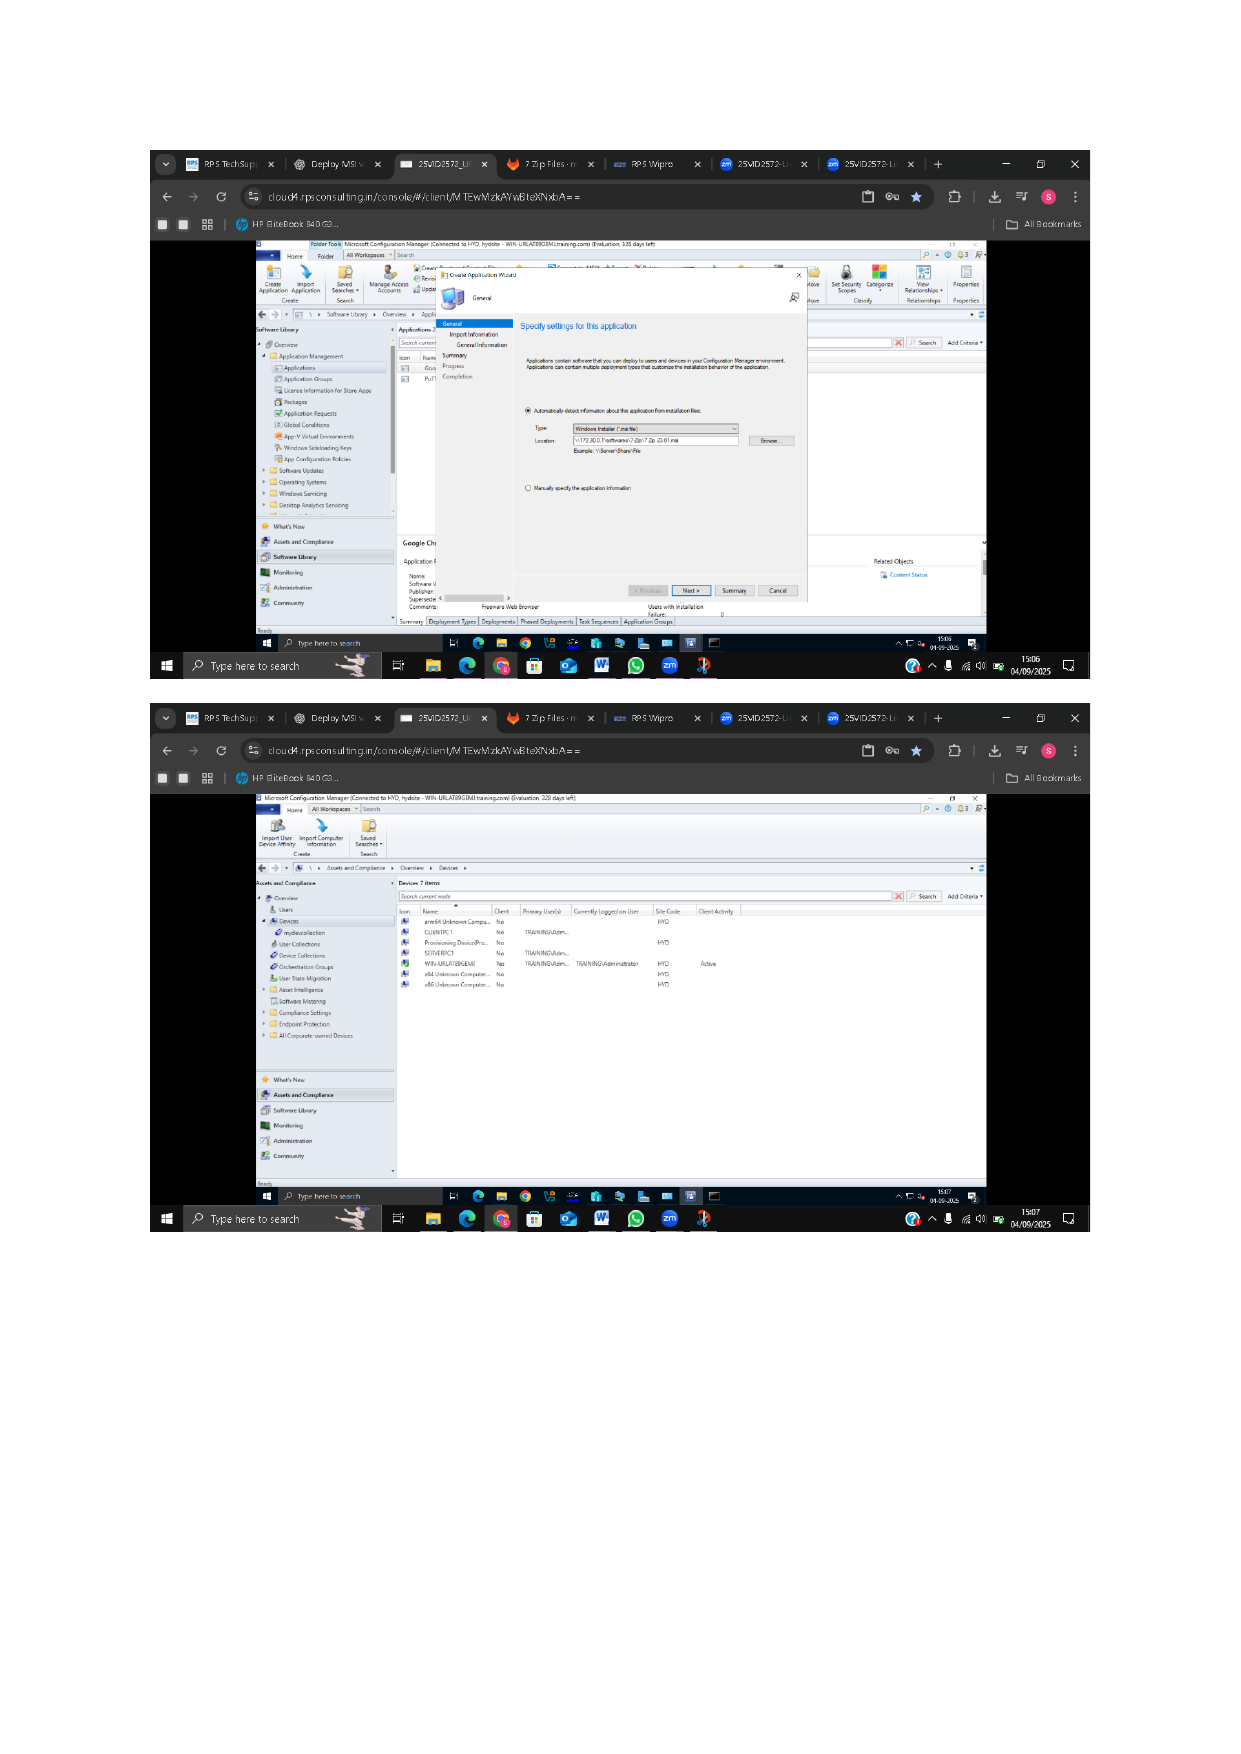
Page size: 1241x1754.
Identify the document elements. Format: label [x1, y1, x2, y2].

picture [150, 703, 1091, 1232]
picture [150, 150, 1091, 679]
